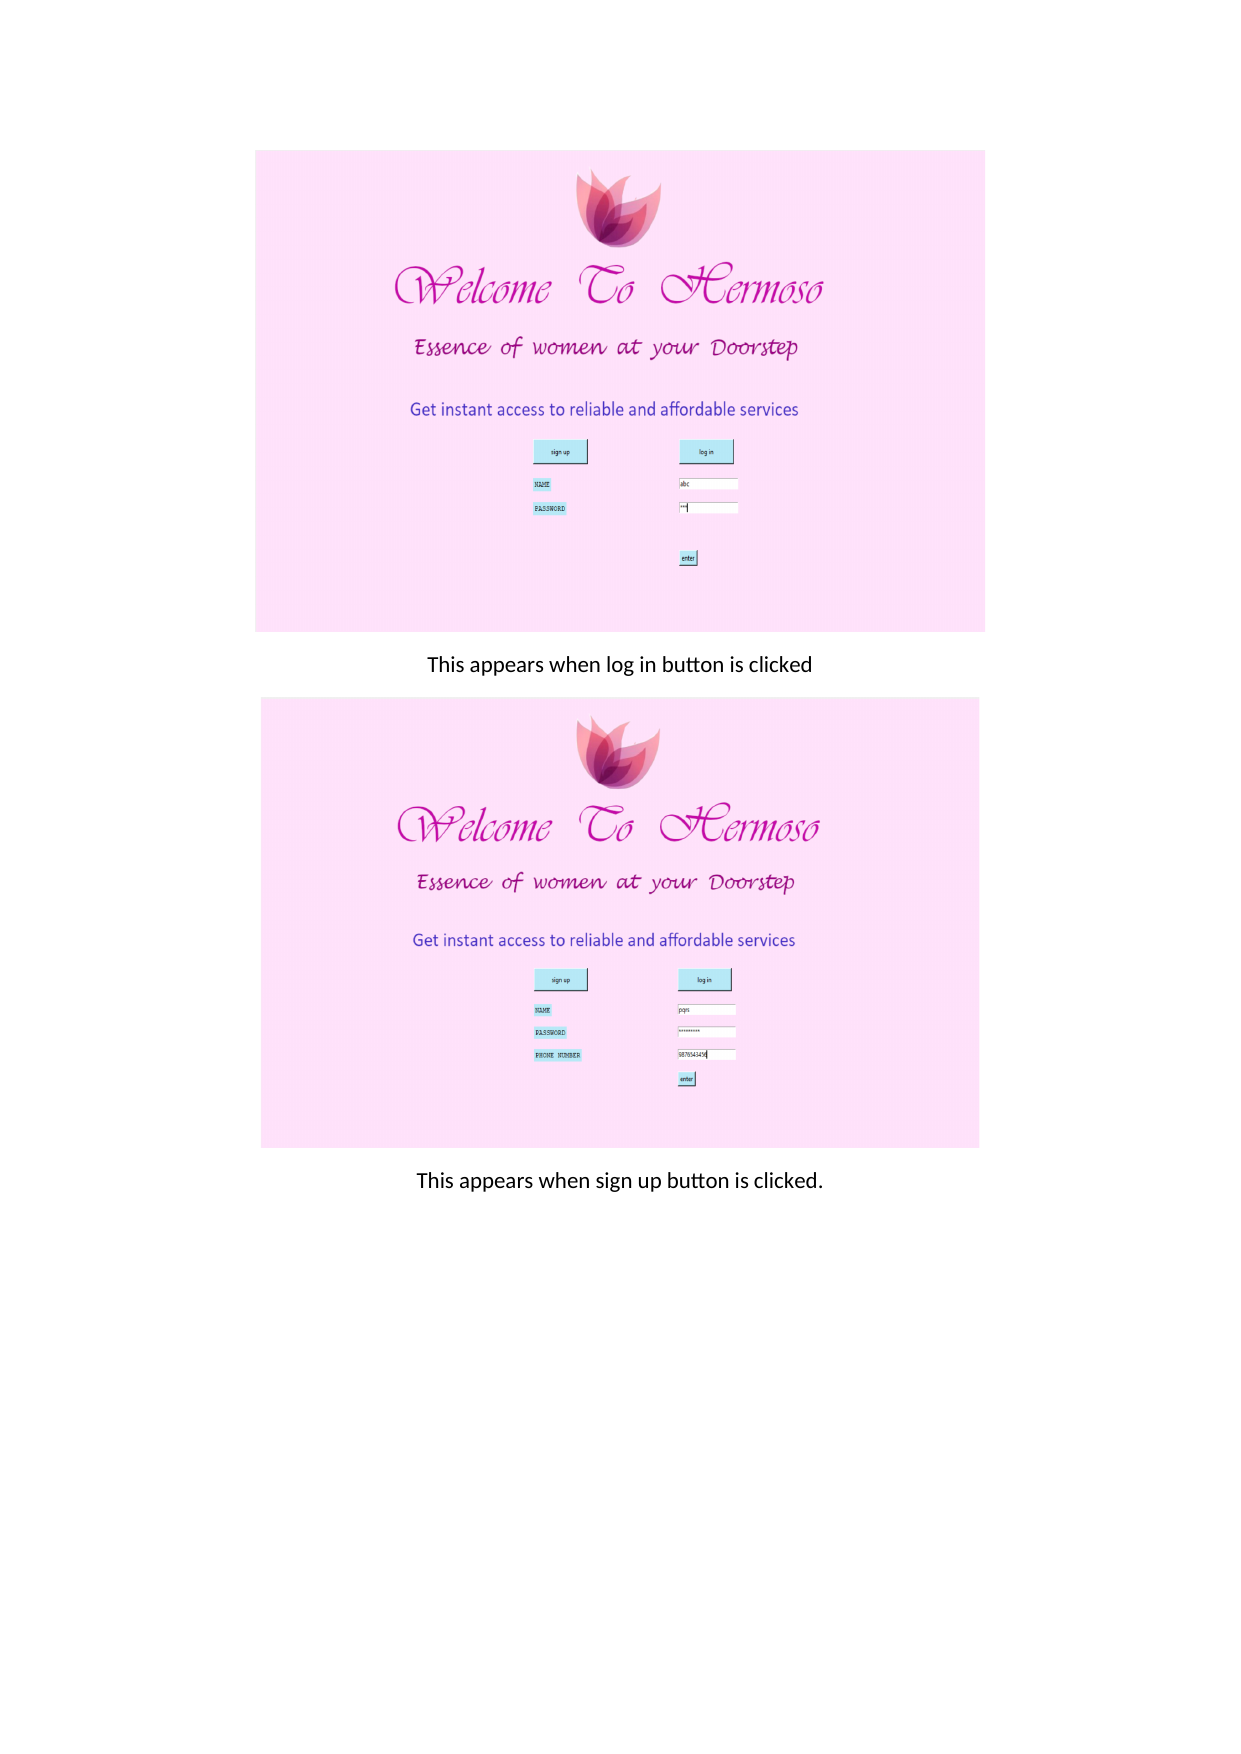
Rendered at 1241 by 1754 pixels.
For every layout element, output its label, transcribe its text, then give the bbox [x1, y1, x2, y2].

text This appears when sign up button is clicked. [150, 1166, 1090, 1194]
text This appears when log in button is clicked [150, 650, 1090, 678]
